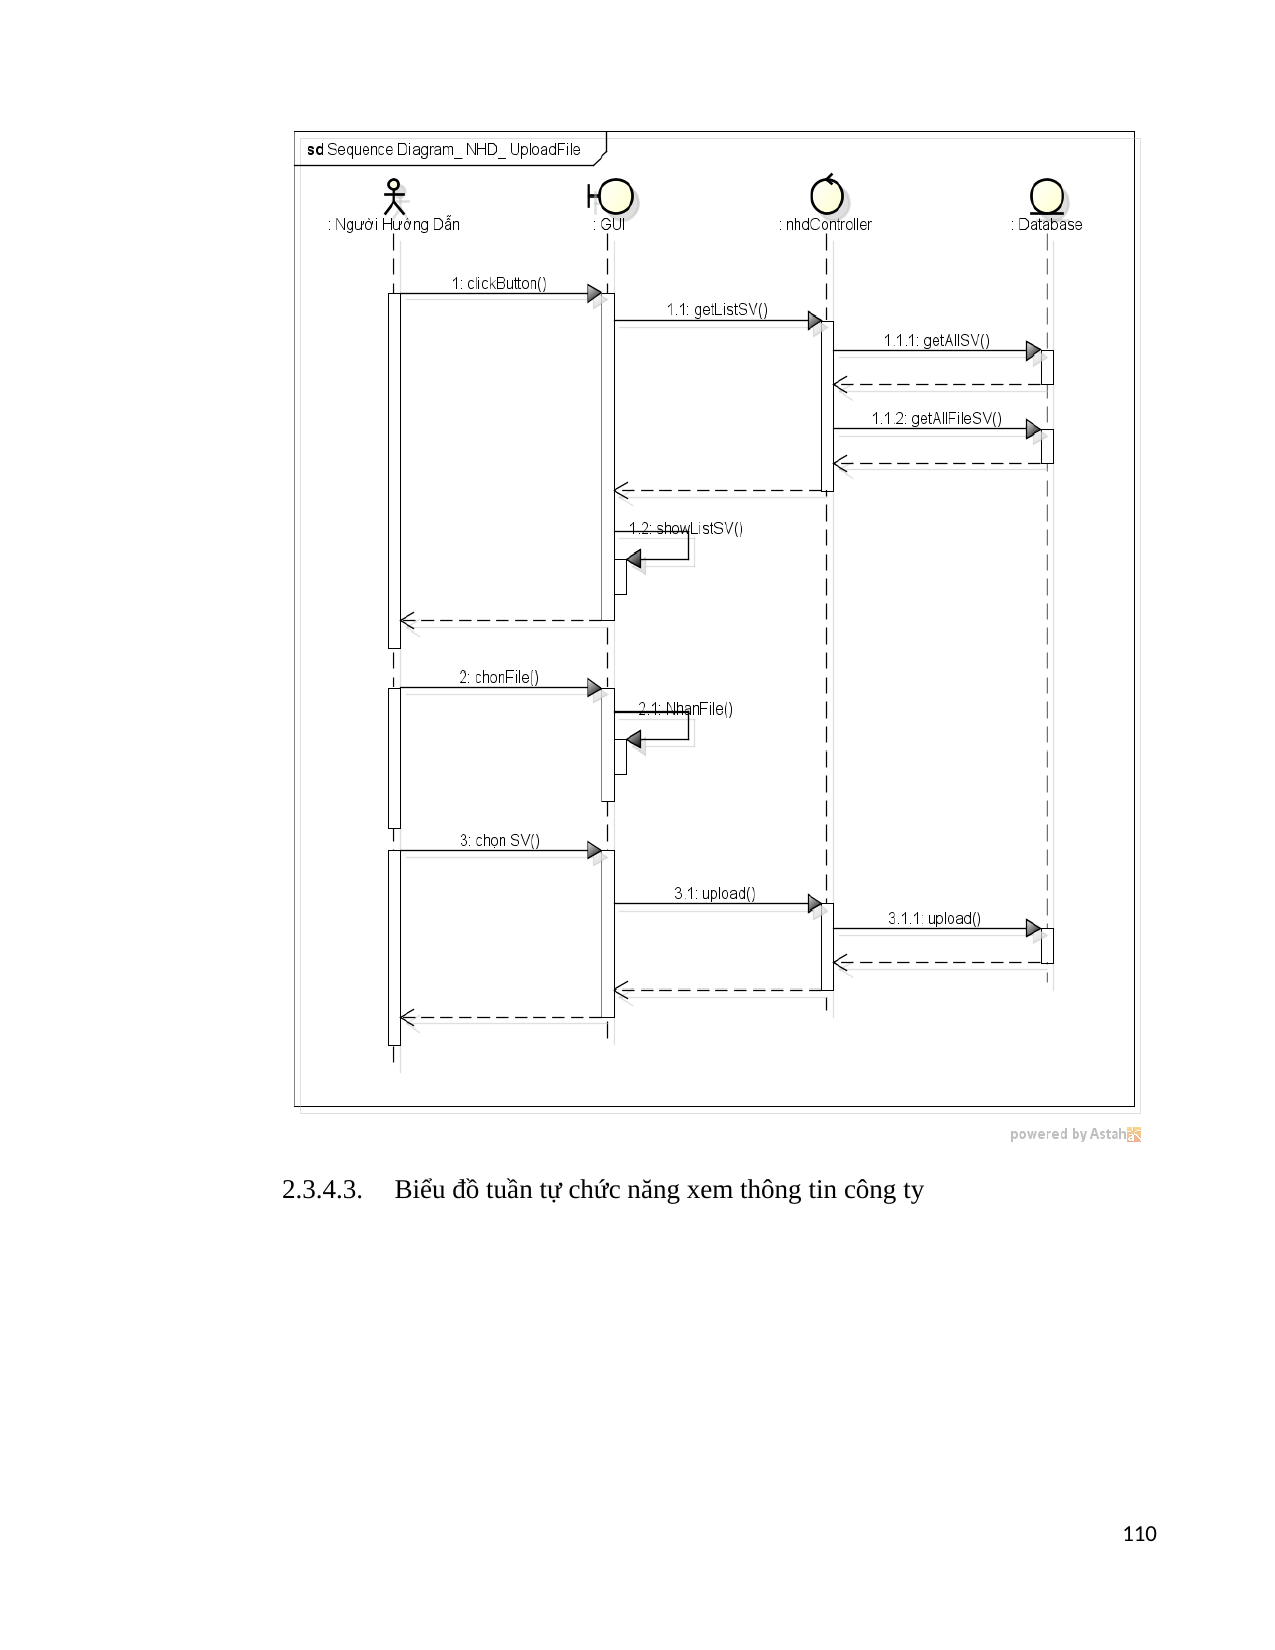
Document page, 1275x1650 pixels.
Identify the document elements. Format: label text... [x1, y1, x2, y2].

list Biểu đồ tuần tự chức năng xem thông tin công ty [282, 1173, 1157, 1204]
picture [281, 118, 1145, 1148]
